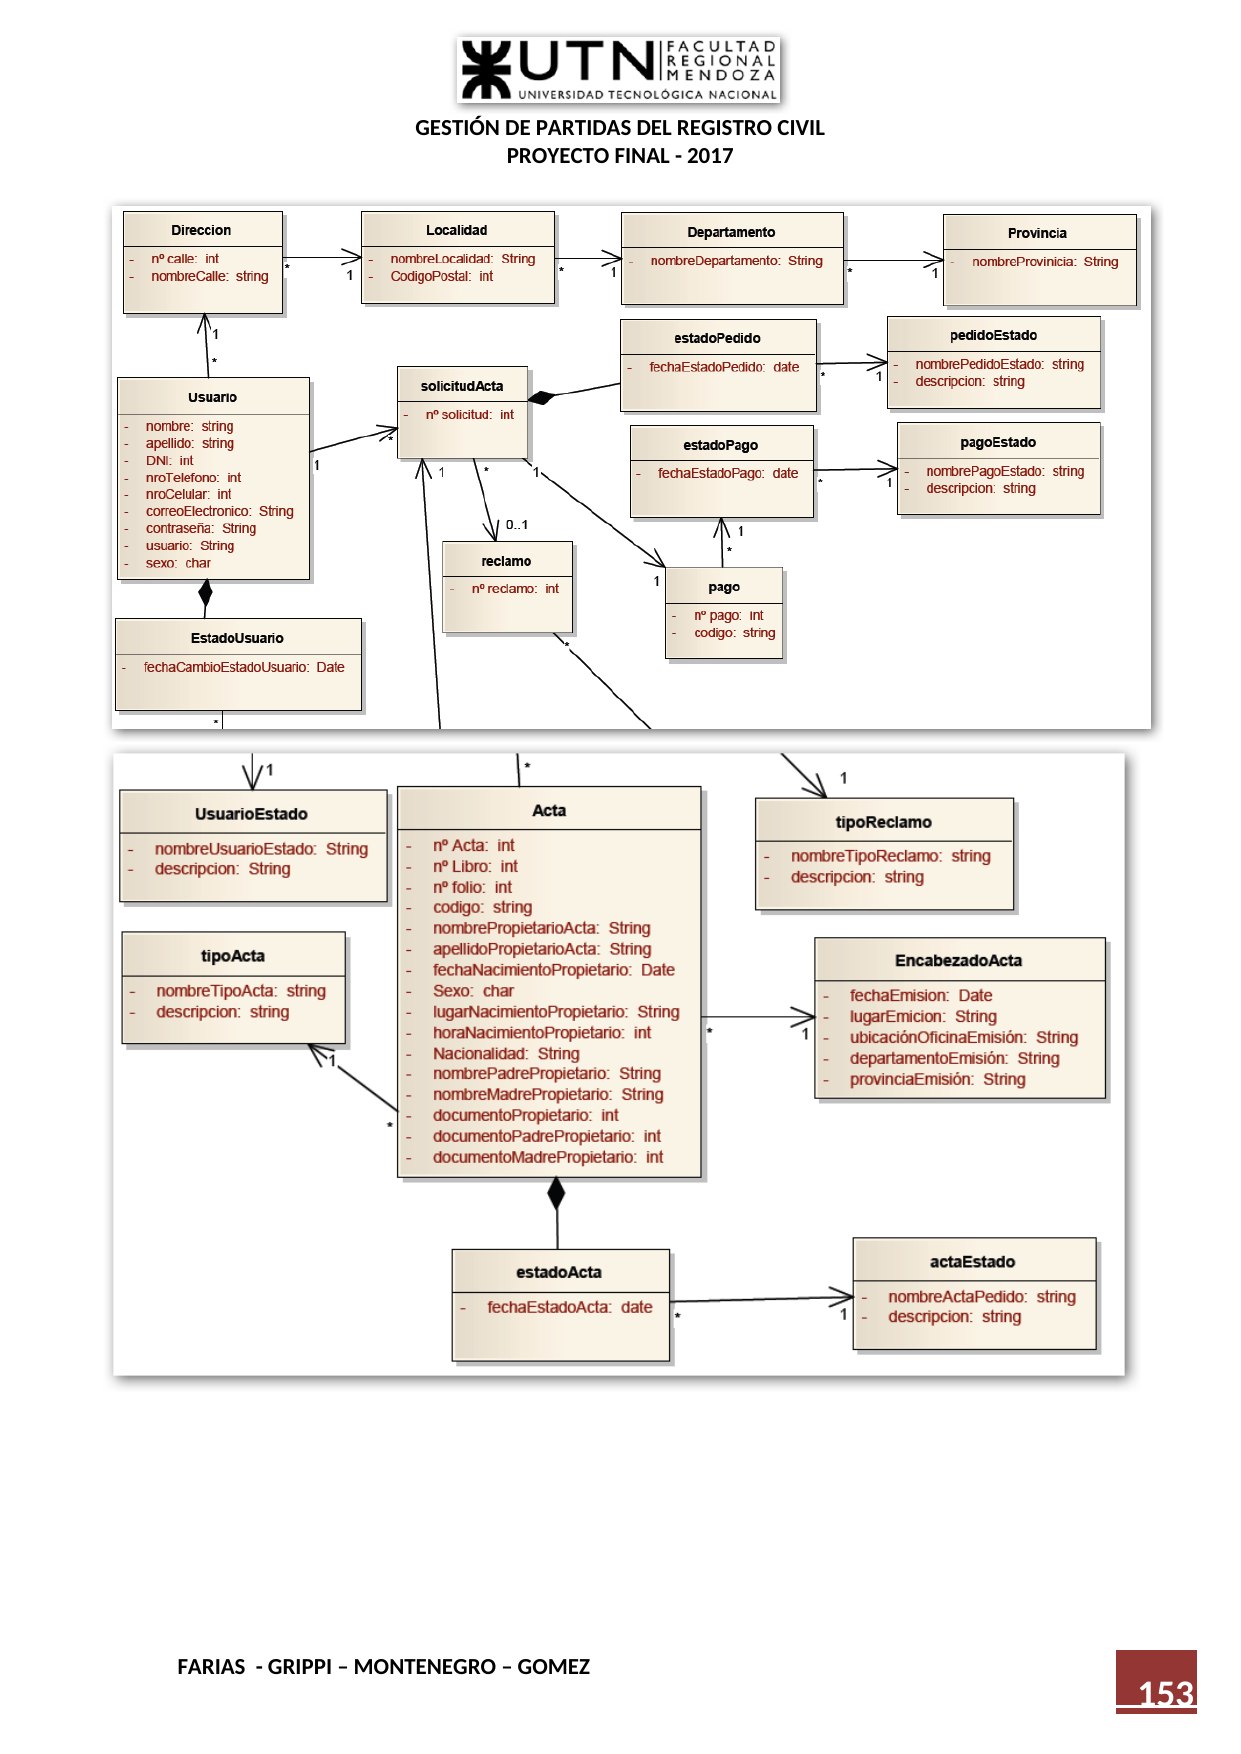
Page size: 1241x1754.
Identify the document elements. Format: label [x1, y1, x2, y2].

picture [103, 197, 1164, 742]
picture [449, 29, 791, 114]
picture [103, 743, 1141, 1392]
